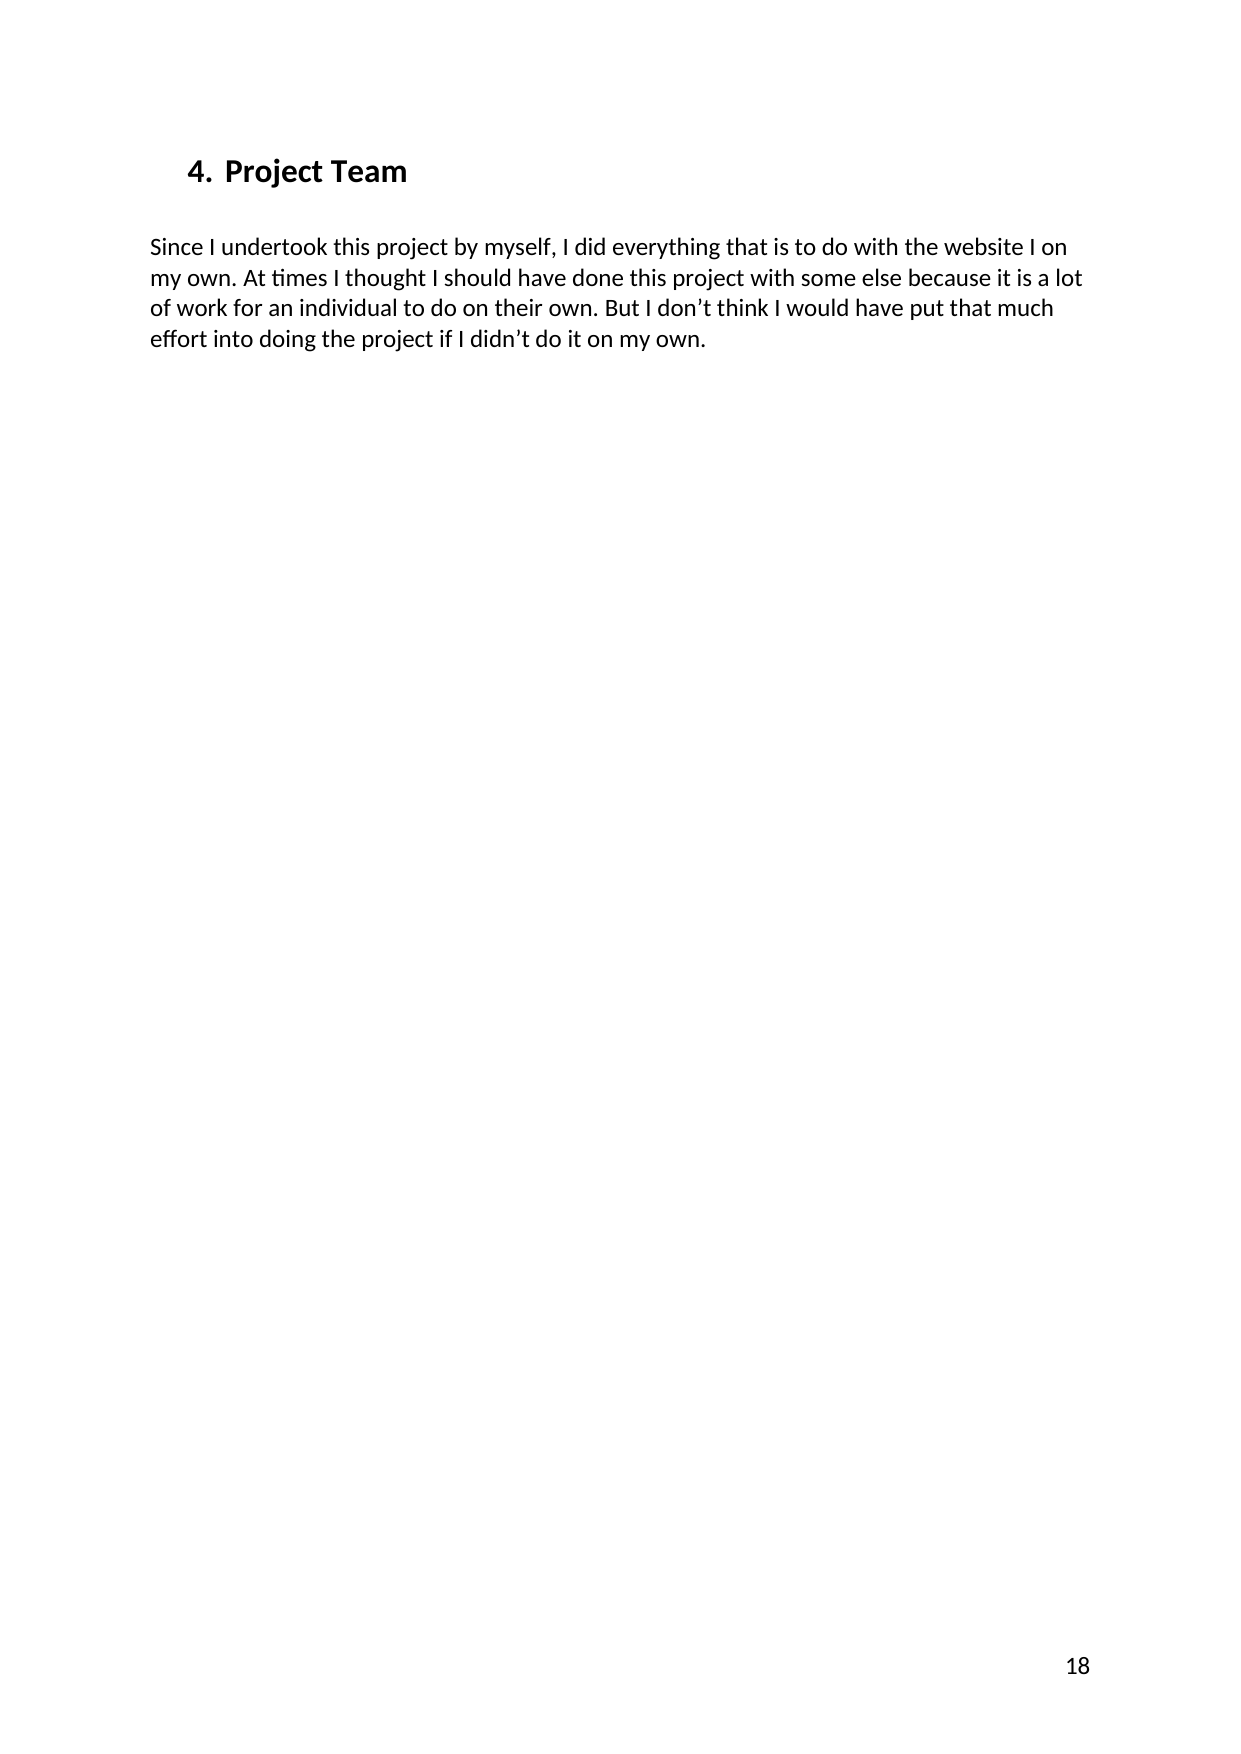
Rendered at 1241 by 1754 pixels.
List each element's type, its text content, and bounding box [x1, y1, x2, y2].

list Project Team [187, 150, 1090, 191]
text Since I undertook this project by myself, I did everything that is to do with the website I on my own. At times I thought I should have done this project with some else because it is a lot of work for an individual to do on their own. But I don’t think I would have put that much effort into doing the project if I didn’t do it on my own. [150, 231, 1090, 353]
